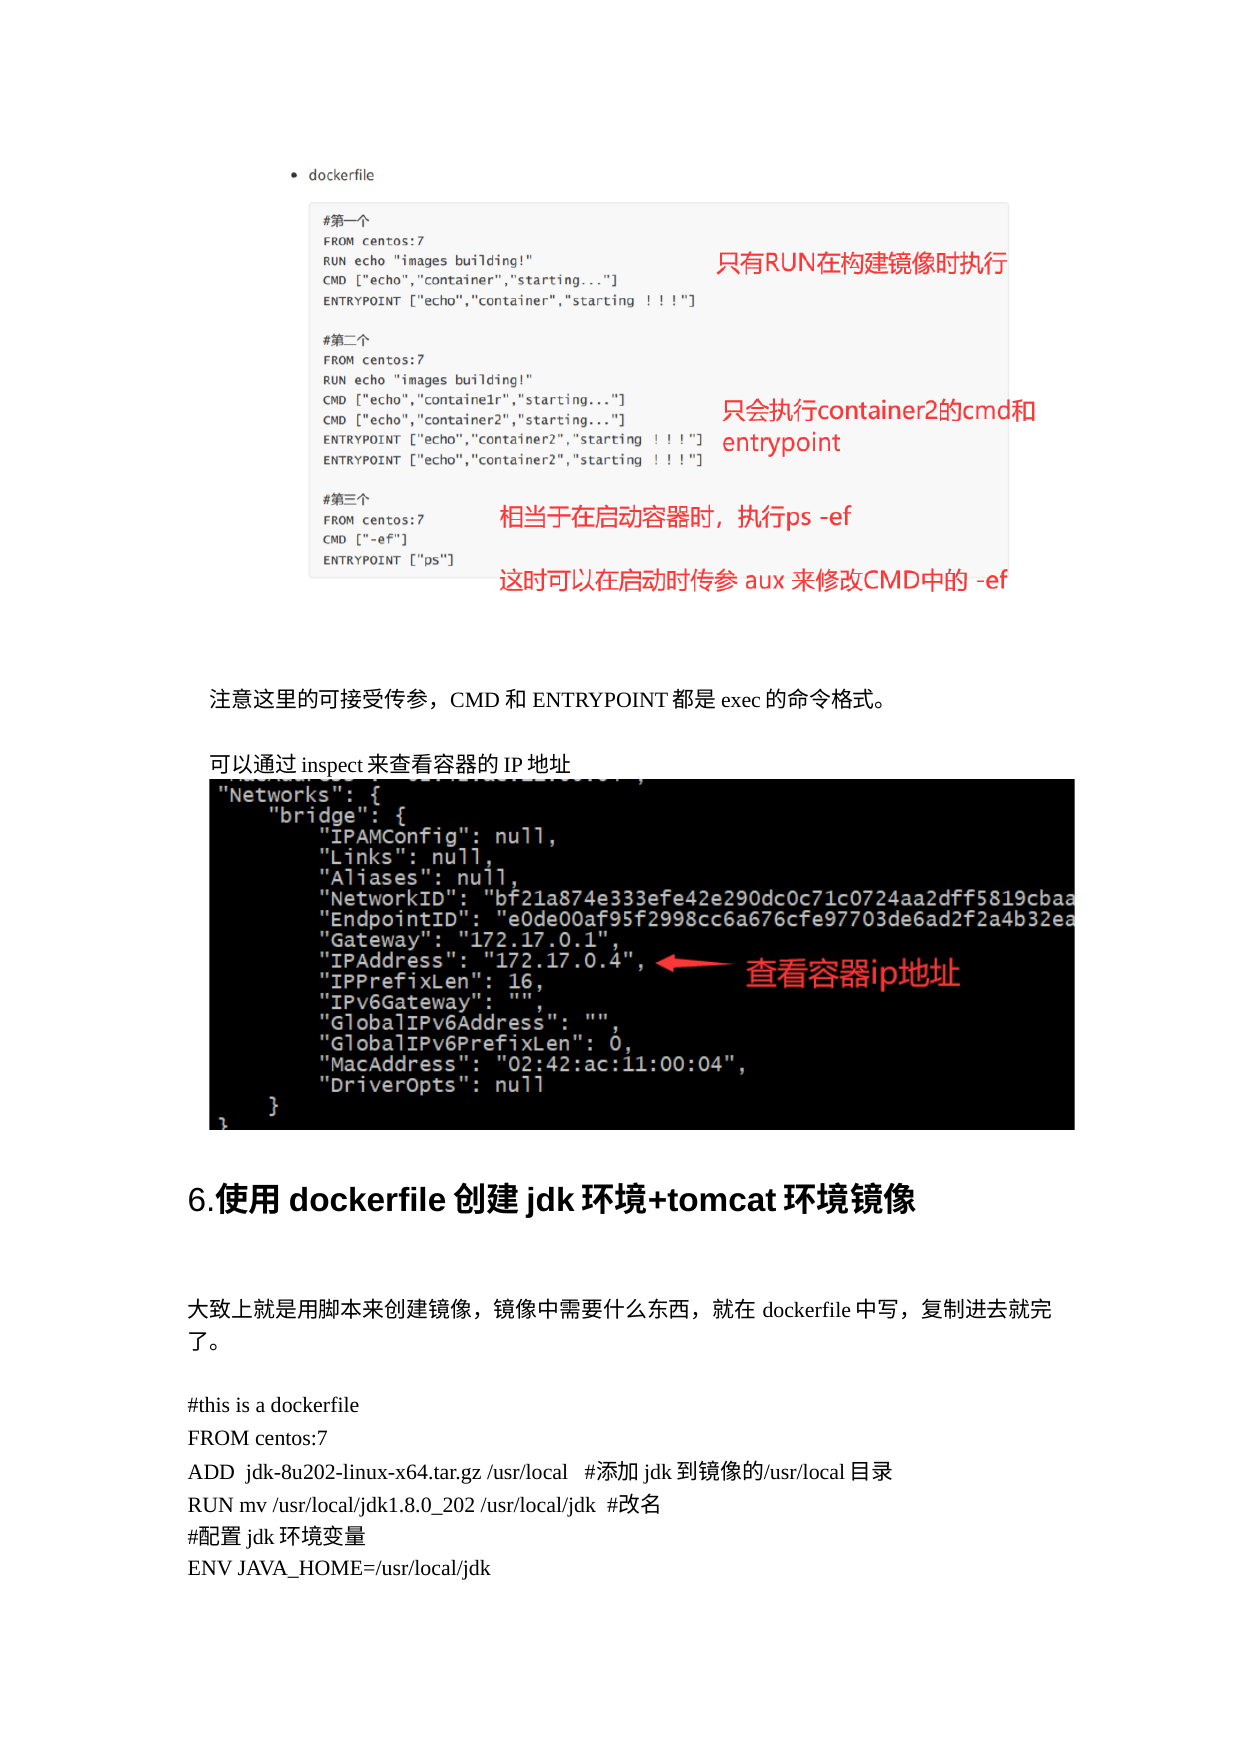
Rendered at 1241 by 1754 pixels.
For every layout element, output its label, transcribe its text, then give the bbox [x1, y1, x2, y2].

text 注意这里的可接受传参，CMD 和 ENTRYPOINT都是exec的命令格式。 [187, 682, 1053, 714]
text 可以通过inspect来查看容器的IP地址 [187, 747, 1053, 779]
text 大致上就是用脚本来创建镜像，镜像中需要什么东西，就在dockerfile中写，复制进去就完了。 [187, 1291, 1053, 1356]
picture [209, 779, 1075, 1130]
text #配置jdk环境变量 [187, 1519, 1053, 1551]
subtitle 6.使用dockerfile创建jdk环境+tomcat环境镜像 [187, 1164, 1053, 1229]
picture [209, 162, 1075, 619]
text #this is a dockerfile [187, 1389, 1053, 1421]
text RUN mv /usr/local/jdk1.8.0_202 /usr/local/jdk #改名 [187, 1486, 1053, 1519]
text FROM centos:7 [187, 1421, 1053, 1454]
text ADD jdk-8u202-linux-x64.tar.gz /usr/local #添加jdk到镜像的/usr/local目录 [187, 1454, 1053, 1486]
text ENV JAVA_HOME=/usr/local/jdk [187, 1551, 1053, 1584]
